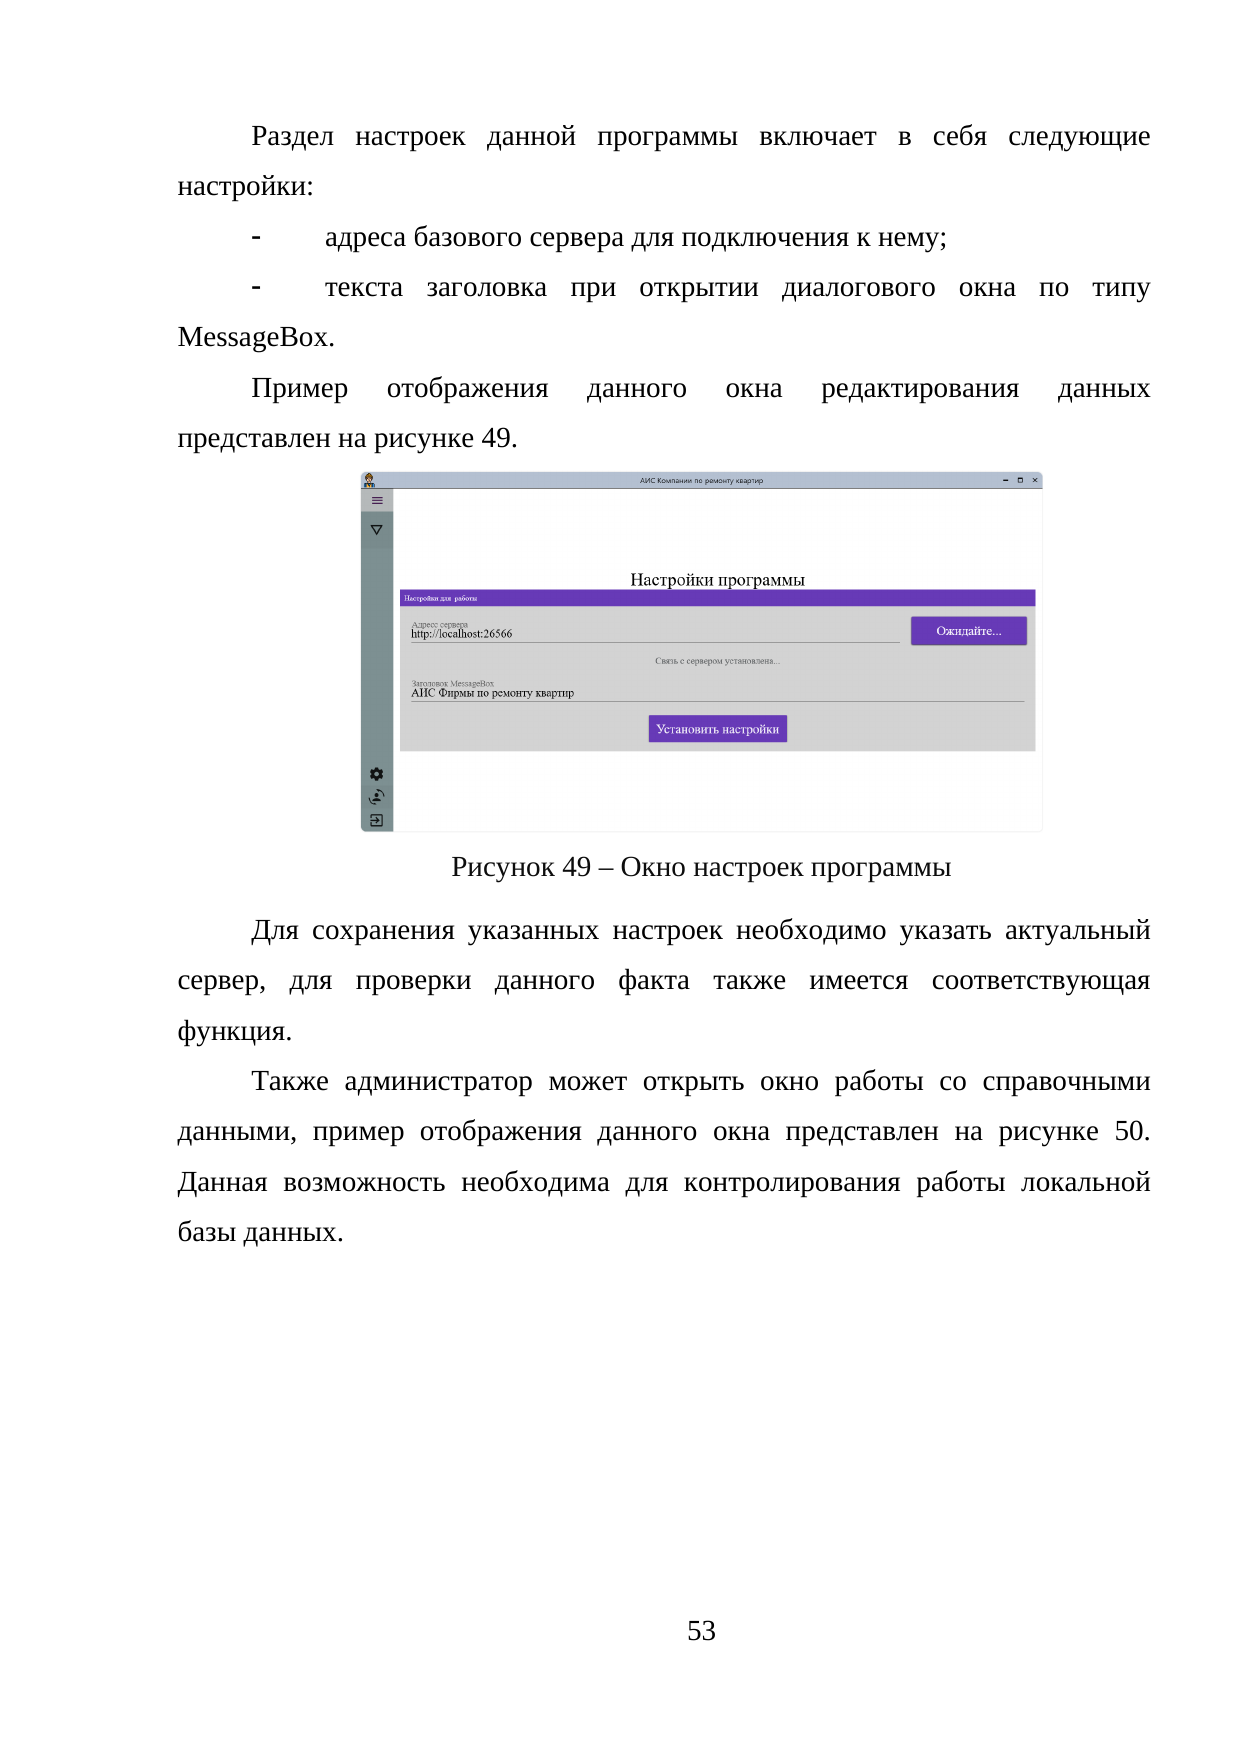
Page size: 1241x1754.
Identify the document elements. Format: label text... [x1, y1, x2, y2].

text Для сохранения указанных настроек необходимо указать актуальный сервер, для проверки данного факта также имеется соответствующая функция. [177, 912, 1152, 1046]
picture [359, 470, 1044, 833]
text текста заголовка при открытии диалогового окна по типу MessageBox. [177, 269, 1152, 353]
text Раздел настроек данной программы включает в себя следующие настройки: [177, 118, 1152, 202]
text адреса базового сервера для подключения к нему; [177, 219, 1152, 252]
text Также администратор может открыть окно работы со справочными данными, пример отображения данного окна представлен на рисунке 50. Данная возможность необходима для контролирования работы локальной базы данных. [177, 1063, 1152, 1248]
text Пример отображения данного окна редактирования данных представлен на рисунке 49. [177, 370, 1152, 454]
